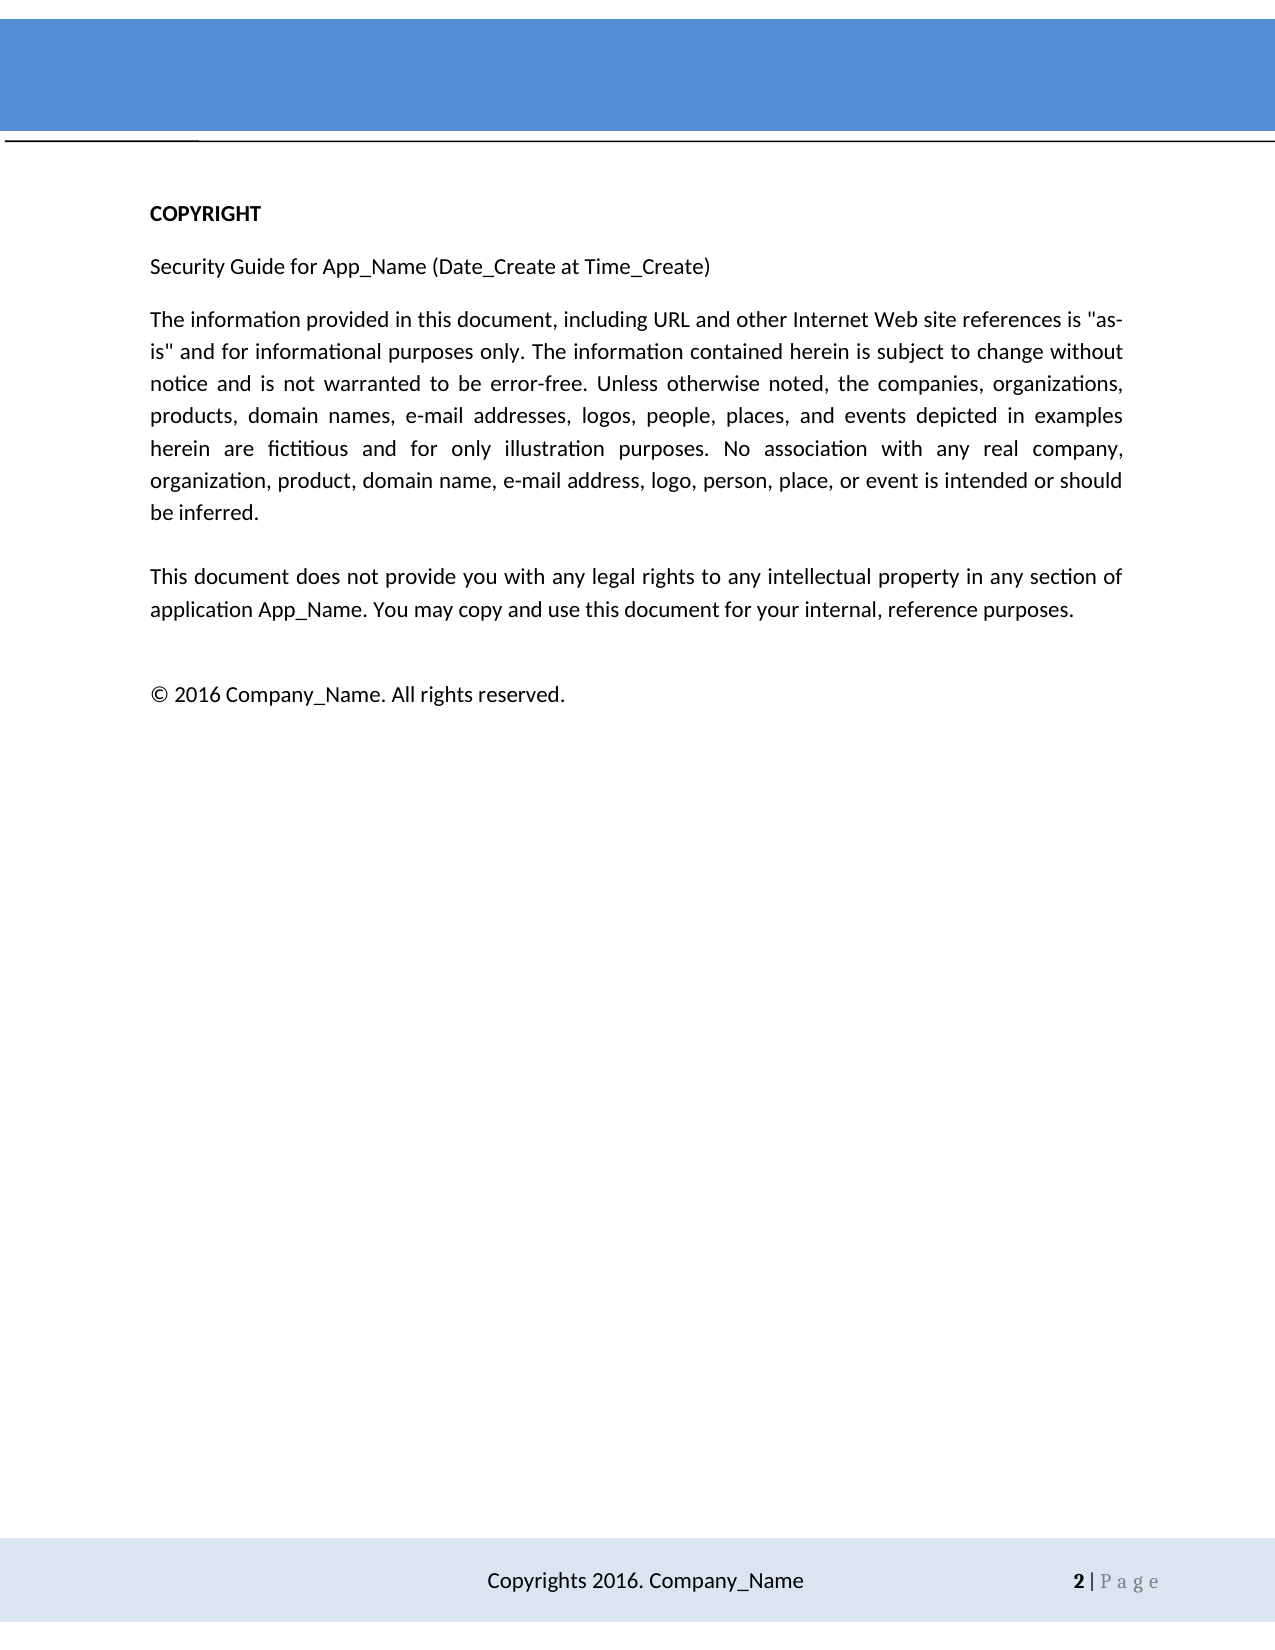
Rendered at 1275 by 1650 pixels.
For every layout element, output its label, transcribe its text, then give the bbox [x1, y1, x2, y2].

text Security Guide for App_Name (Date_Create at Time_Create) [150, 252, 1125, 280]
text The information provided in this document, including URL and other Internet Web site references is "as-is" and for informational purposes only. The information contained herein is subject to change without notice and is not warranted to be error-free. Unless otherwise noted, the companies, organizations, products, domain names, e-mail addresses, logos, people, places, and events depicted in examples herein are fictitious and for only illustration purposes. No association with any real company, organization, product, domain name, e-mail address, logo, person, place, or event is intended or should be inferred. [150, 305, 1125, 526]
text COPYRIGHT [150, 199, 1125, 227]
text © 2016 Company_Name. All rights reserved. [150, 680, 1125, 708]
text This document does not provide you with any legal rights to any intellectual property in any section of application App_Name. You may copy and use this document for your internal, reference purposes. [150, 562, 1125, 623]
